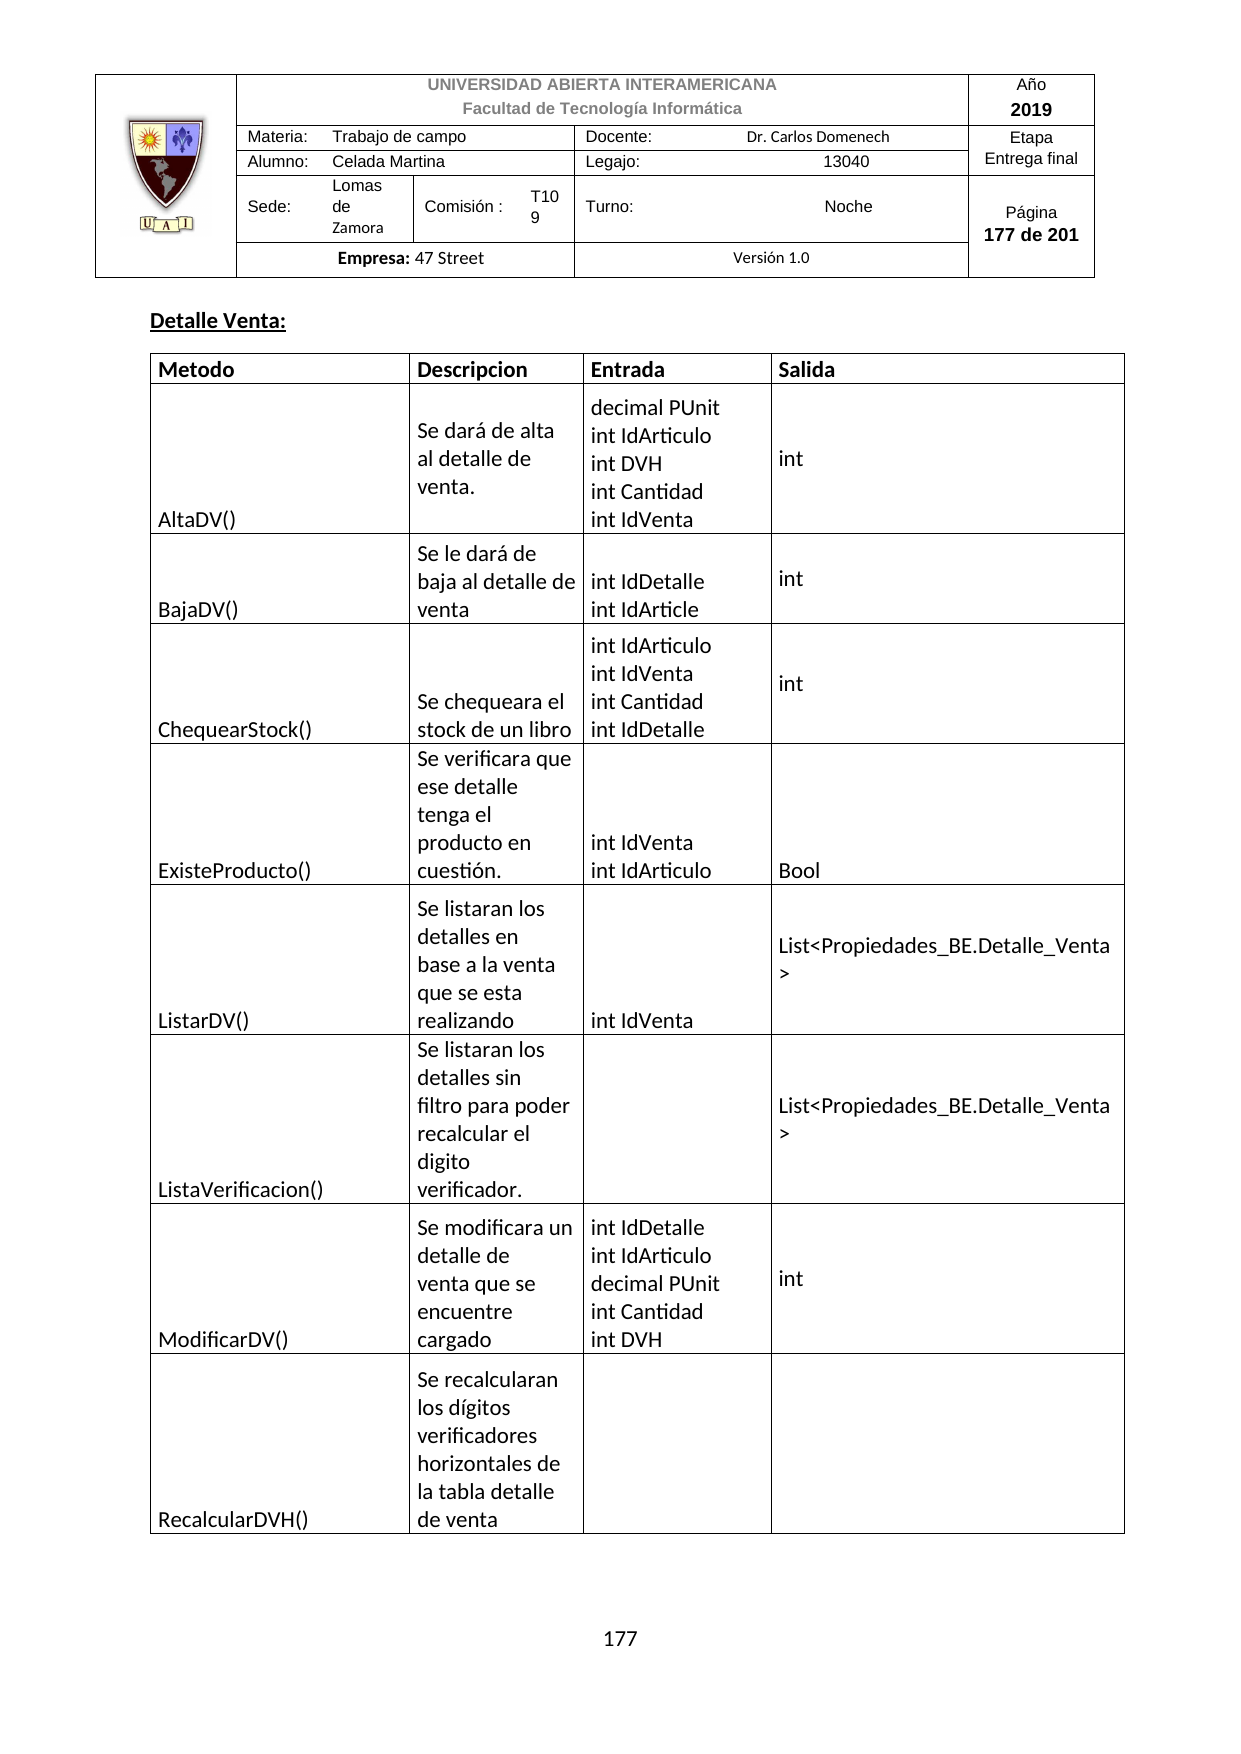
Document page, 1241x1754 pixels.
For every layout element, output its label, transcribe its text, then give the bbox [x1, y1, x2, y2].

table_cell int [772, 384, 1124, 533]
table_cell [772, 1354, 1124, 1533]
table_cell AltaDV() [151, 384, 409, 533]
table_cell int IdVenta int IdArticulo [584, 744, 771, 884]
table_cell Se dará de alta al detalle de venta. [410, 384, 583, 533]
table_cell Se le dará de baja al detalle de venta [410, 534, 583, 623]
table_header Salida [772, 354, 1124, 383]
text Detalle Venta: [150, 306, 1090, 334]
table_cell RecalcularDVH() [151, 1354, 409, 1533]
table_header Entrada [584, 354, 771, 383]
table_header Metodo [151, 354, 409, 383]
table_cell ListaVerificacion() [151, 1035, 409, 1203]
table_cell Se listaran los detalles sin filtro para poder recalcular el digito verificador. [410, 1035, 583, 1203]
table_cell int IdDetalle int IdArticulo decimal PUnit int Cantidad int DVH [584, 1204, 771, 1353]
table_cell BajaDV() [151, 534, 409, 623]
table_cell int IdDetalle int IdArticle [584, 534, 771, 623]
table_cell List<Propiedades_BE.Detalle_Venta> [772, 885, 1124, 1034]
picture [120, 111, 212, 237]
table_cell Se chequeara el stock de un libro [410, 624, 583, 743]
table_cell Se verificara que ese detalle tenga el producto en cuestión. [410, 744, 583, 884]
table_cell ModificarDV() [151, 1204, 409, 1353]
table_cell decimal PUnit int IdArticulo int DVH int Cantidad int IdVenta [584, 384, 771, 533]
table_cell Se listaran los detalles en base a la venta que se esta realizando [410, 885, 583, 1034]
table_cell ChequearStock() [151, 624, 409, 743]
table_cell [584, 1354, 771, 1533]
table_cell int IdVenta [584, 885, 771, 1034]
table_cell int [772, 624, 1124, 743]
table_cell int IdArticulo int IdVenta int Cantidad int IdDetalle [584, 624, 771, 743]
table_cell Se modificara un detalle de venta que se encuentre cargado [410, 1204, 583, 1353]
table_cell List<Propiedades_BE.Detalle_Venta> [772, 1035, 1124, 1203]
table_cell int [772, 1204, 1124, 1353]
table_header Descripcion [410, 354, 583, 383]
table_cell [584, 1035, 771, 1203]
table_cell ListarDV() [151, 885, 409, 1034]
table_cell int [772, 534, 1124, 623]
table_cell ExisteProducto() [151, 744, 409, 884]
table_cell Bool [772, 744, 1124, 884]
table_cell Se recalcularan los dígitos verificadores horizontales de la tabla detalle de venta [410, 1354, 583, 1533]
